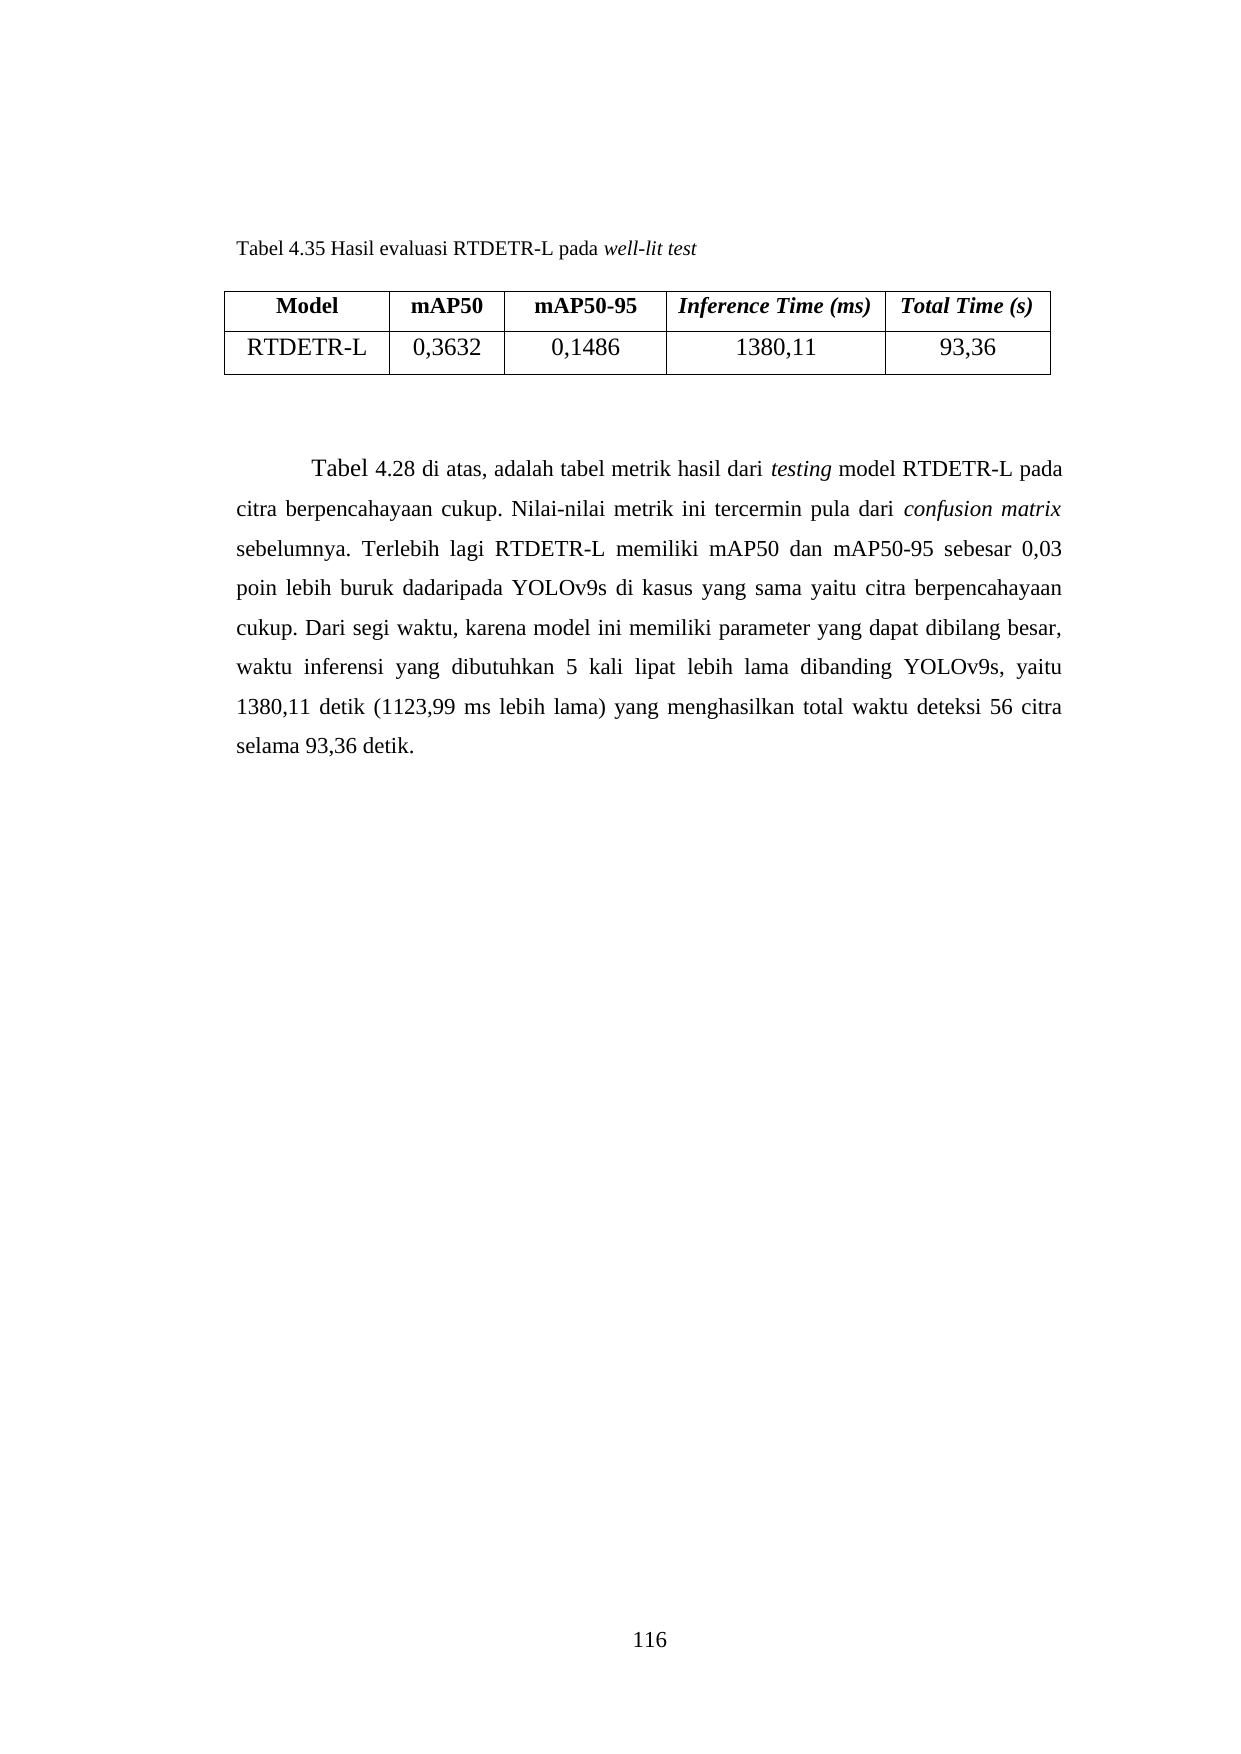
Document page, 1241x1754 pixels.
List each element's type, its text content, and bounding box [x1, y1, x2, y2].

table_header Total Time (s) [886, 292, 1050, 331]
table_cell RTDETR-L [225, 332, 389, 374]
table_cell 0,1486 [505, 332, 666, 374]
table_header mAP50 [390, 292, 504, 331]
table_cell 1380,11 [667, 332, 885, 374]
table_header Model [225, 292, 389, 331]
table_cell 93,36 [886, 332, 1050, 374]
table_cell 0,3632 [390, 332, 504, 374]
text Tabel 4.28 di atas, adalah tabel metrik hasil dari testing model RTDETR-L pada citra berpencahayaan cukup. Nilai-nilai metrik ini tercermin pula dari confusion matrix sebelumnya. Terlebih lagi RTDETR-L memiliki mAP50 dan mAP50-95 sebesar 0,03 poin lebih buruk dadaripada YOLOv9s di kasus yang sama yaitu citra berpencahayaan cukup. Dari segi waktu, karena model ini memiliki parameter yang dapat dibilang besar, waktu inferensi yang dibutuhkan 5 kali lipat lebih lama dibanding YOLOv9s, yaitu 1380,11 detik (1123,99 ms lebih lama) yang menghasilkan total waktu deteksi 56 citra selama 93,36 detik. [236, 453, 1063, 758]
table_header mAP50-95 [505, 292, 666, 331]
table_header Inference Time (ms) [667, 292, 885, 331]
